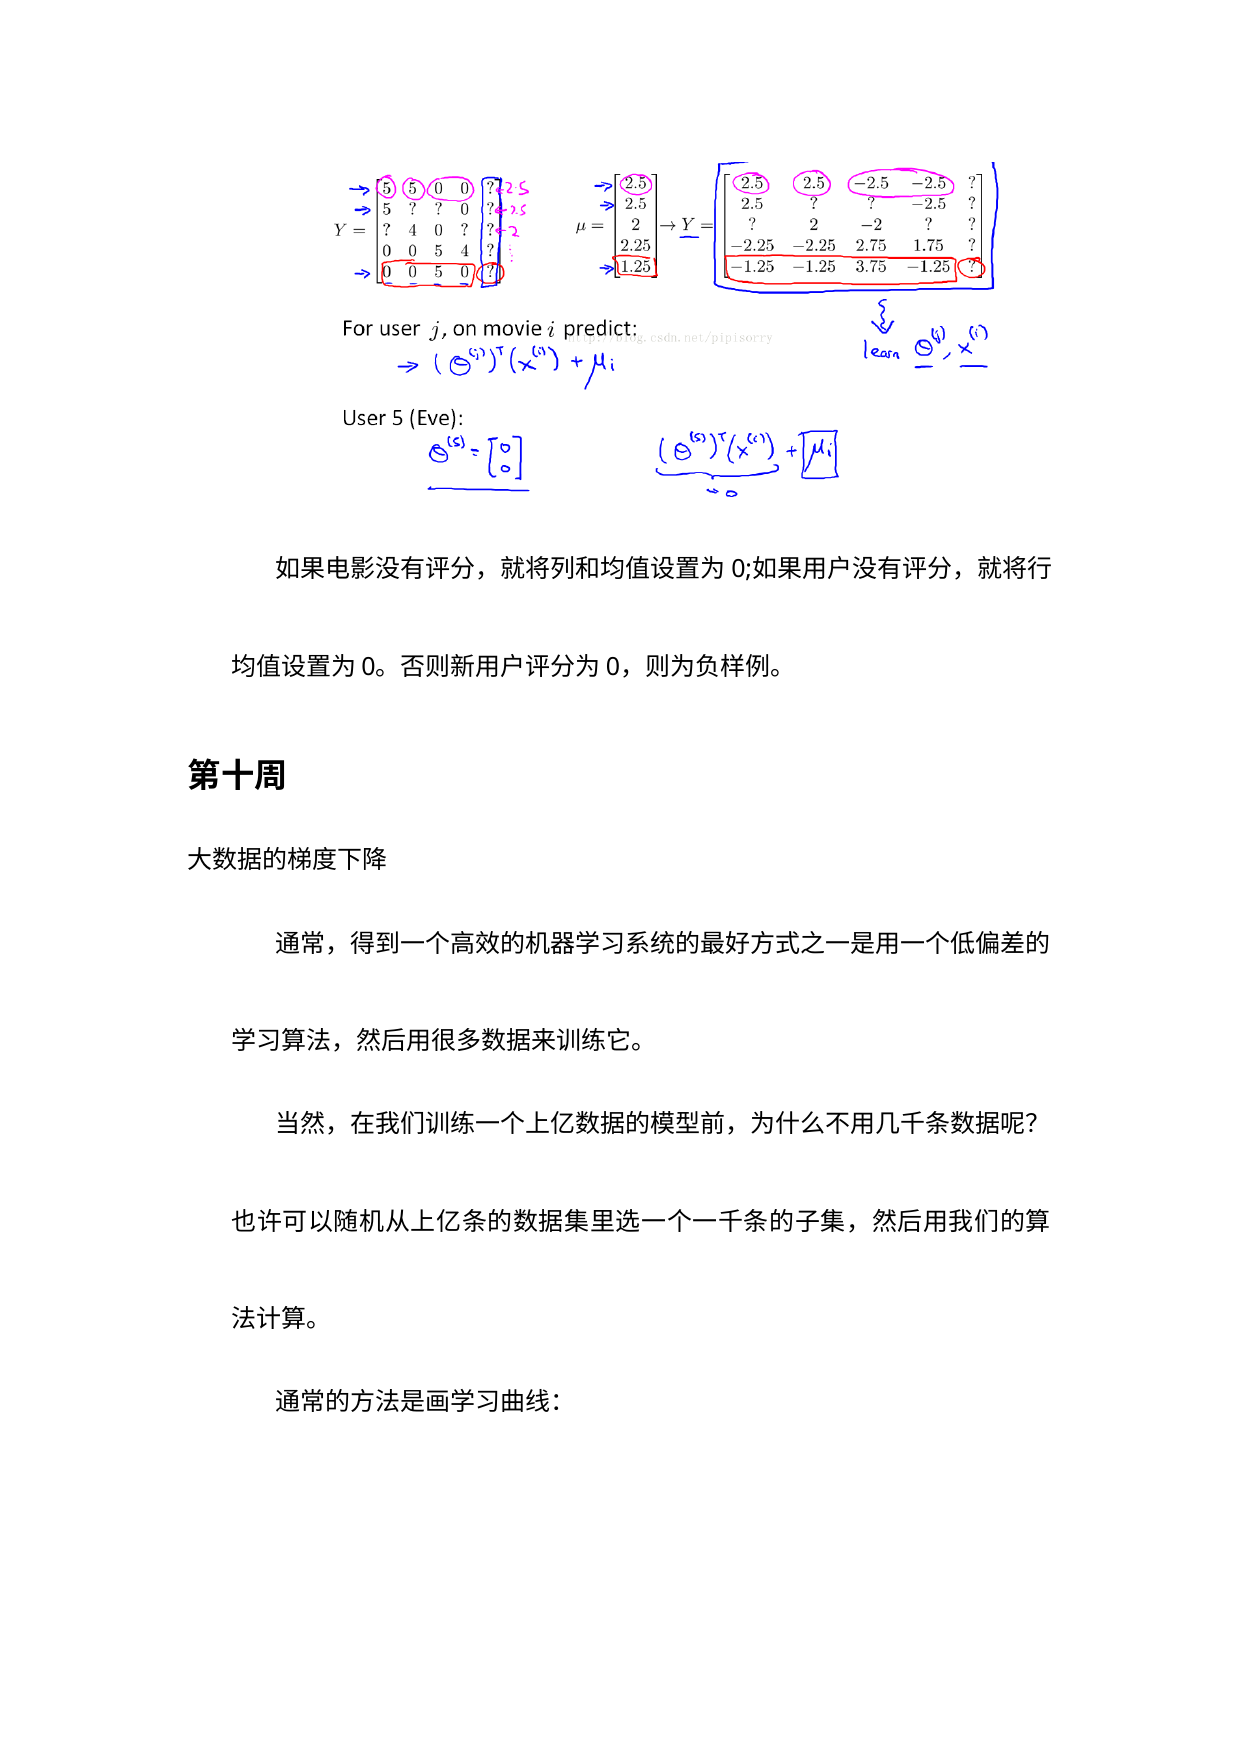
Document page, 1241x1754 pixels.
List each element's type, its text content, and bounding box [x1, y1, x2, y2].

text 通常的方法是画学习曲线： [231, 1367, 1053, 1432]
text 大数据的梯度下降 [187, 826, 1053, 891]
text 通常，得到一个高效的机器学习系统的最好方式之一是用一个低偏差的学习算法，然后用很多数据来训练它。 [231, 909, 1053, 1071]
text 当然，在我们训练一个上亿数据的模型前，为什么不用几千条数据呢？也许可以随机从上亿条的数据集里选一个一千条的子集，然后用我们的算法计算。 [231, 1089, 1053, 1349]
subtitle 第十周 [187, 740, 1053, 805]
text 如果电影没有评分，就将列和均值设置为0;如果用户没有评分，就将行均值设置为0。否则新用户评分为0，则为负样例。 [231, 534, 1053, 697]
picture [321, 162, 1007, 499]
